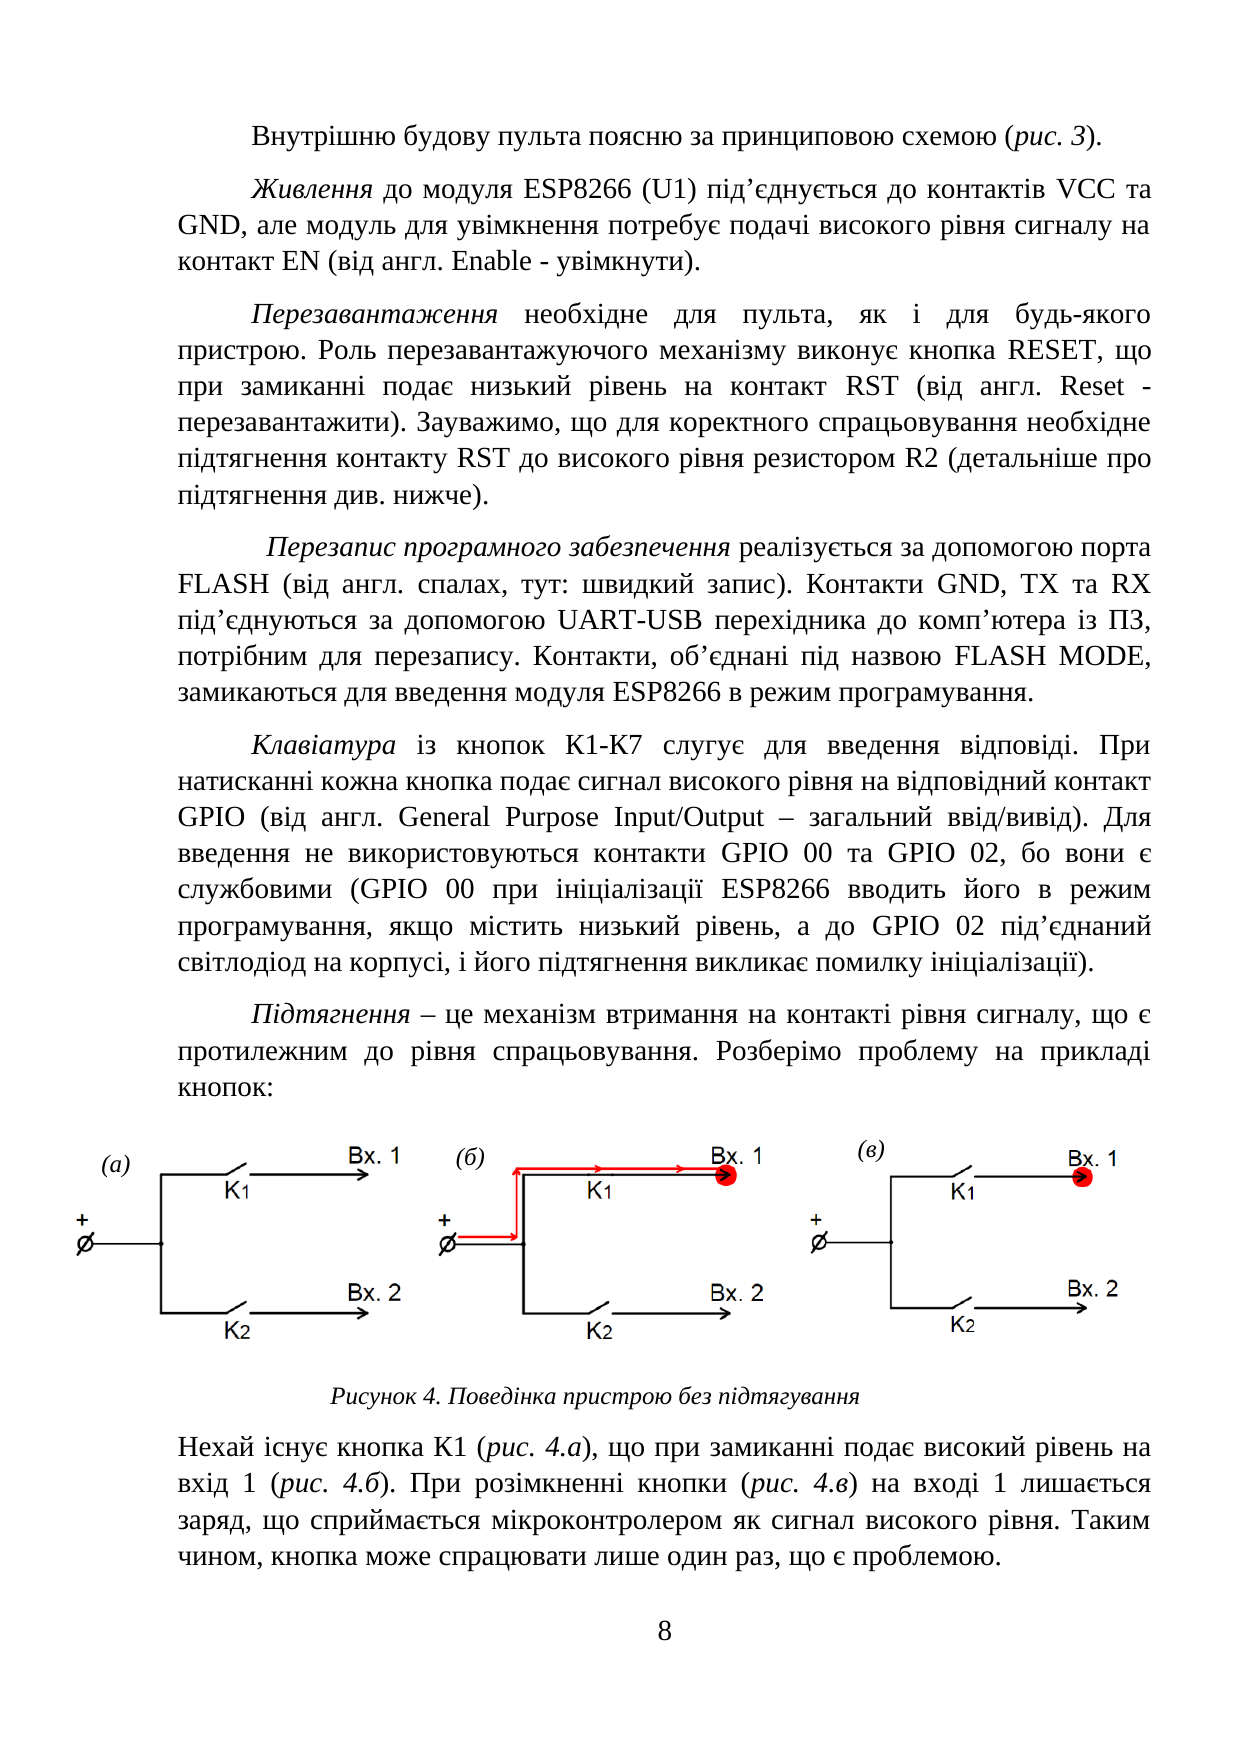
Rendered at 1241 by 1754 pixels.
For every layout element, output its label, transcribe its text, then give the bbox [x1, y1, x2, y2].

text Живлення до модуля ESP8266 (U1) під’єднується до контактів VCC та GND, але модуль для увімкнення потребує подачі високого рівня сигналу на контакт EN (від англ. Enable - увімкнути). [177, 171, 1152, 277]
text Підтягнення – це механізм втримання на контакті рівня сигналу, що є протилежним до рівня спрацьовування. Розберімо проблему на прикладі кнопок: [177, 997, 1152, 1102]
text Перезапис програмного забезпечення реалізується за допомогою порта FLASH (від англ. спалах, тут: швидкий запис). Контакти GND, TX та RX під’єднуються за допомогою UART-USB перехідника до комп’ютера із ПЗ, потрібним для перезапису. Контакти, об’єднані під назвою FLASH MODE, замикаються для введення модуля ESP8266 в режим програмування. [177, 529, 1152, 708]
text Клавіатура із кнопок К1-К7 слугує для введення відповіді. При натисканні кожна кнопка подає сигнал високого рівня на відповідний контакт GPIO (від англ. General Purpose Input/Output – загальний ввід/вивід). Для введення не використовуються контакти GPIO 00 та GPIO 02, бо вони є службовими (GPIO 00 при ініціалізації ESP8266 вводить його в режим програмування, якщо містить низький рівень, а до GPIO 02 під’єднаний світлодіод на корпусі, і його підтягнення викликає помилку ініціалізації). [177, 727, 1152, 977]
text Перезавантаження необхідне для пульта, як і для будь-якого пристрою. Роль перезавантажуючого механізму виконує кнопка RESET, що при замиканні подає низький рівень на контакт RST (від англ. Reset - перезавантажити). Зауважимо, що для коректного спрацьовування необхідне підтягнення контакту RST до високого рівня резистором R2 (детальніше про підтягнення див. нижче). [177, 296, 1152, 510]
picture [54, 1123, 1139, 1368]
text Внутрішню будову пульта поясню за принциповою схемою (рис. 3). [177, 118, 1152, 152]
